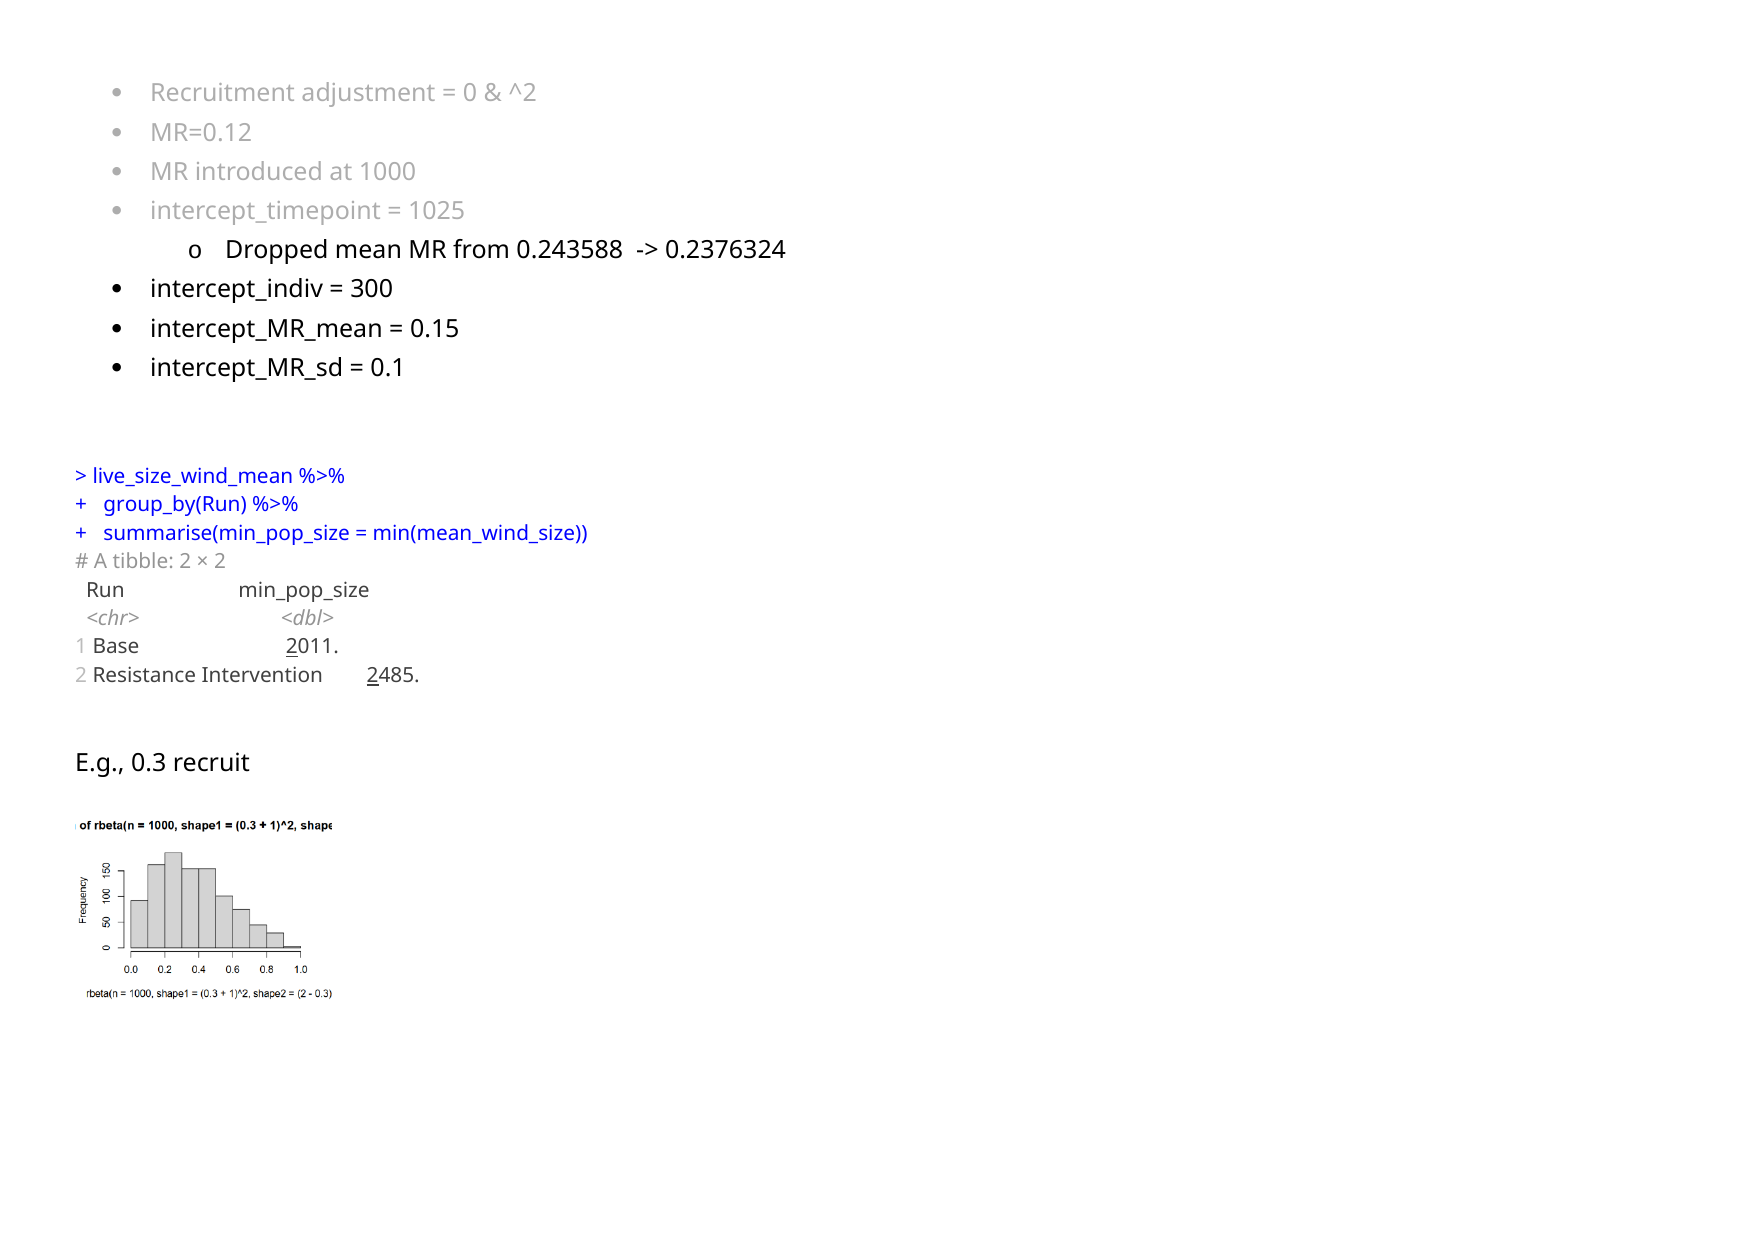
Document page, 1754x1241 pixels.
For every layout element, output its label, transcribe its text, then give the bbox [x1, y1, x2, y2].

list MR introduced at 1000 [112, 153, 1679, 187]
text E.g., 0.3 recruit [75, 744, 1679, 778]
text # A tibble: 2 × 2 [75, 546, 1679, 575]
list intercept_indiv = 300 [112, 271, 1679, 305]
list intercept_timepoint = 1025 [112, 192, 1679, 227]
list Recruitment adjustment = 0 & ^2 [112, 75, 1679, 109]
list intercept_MR_sd = 0.1 [112, 349, 1679, 383]
list Dropped mean MR from 0.243588 -> 0.2376324 [187, 232, 1679, 266]
text <chr> <dbl> [75, 603, 1679, 632]
text > live_size_wind_mean %>% [75, 461, 1679, 489]
text + summarise(min_pop_size = min(mean_wind_size)) [75, 518, 1679, 546]
list intercept_MR_mean = 0.15 [112, 310, 1679, 344]
picture [75, 800, 332, 1012]
text 2 Resistance Intervention 2485. [75, 660, 1679, 688]
text 1 Base 2011. [75, 632, 1679, 660]
text Run min_pop_size [75, 575, 1679, 603]
text + group_by(Run) %>% [75, 489, 1679, 518]
list MR=0.12 [112, 114, 1679, 148]
